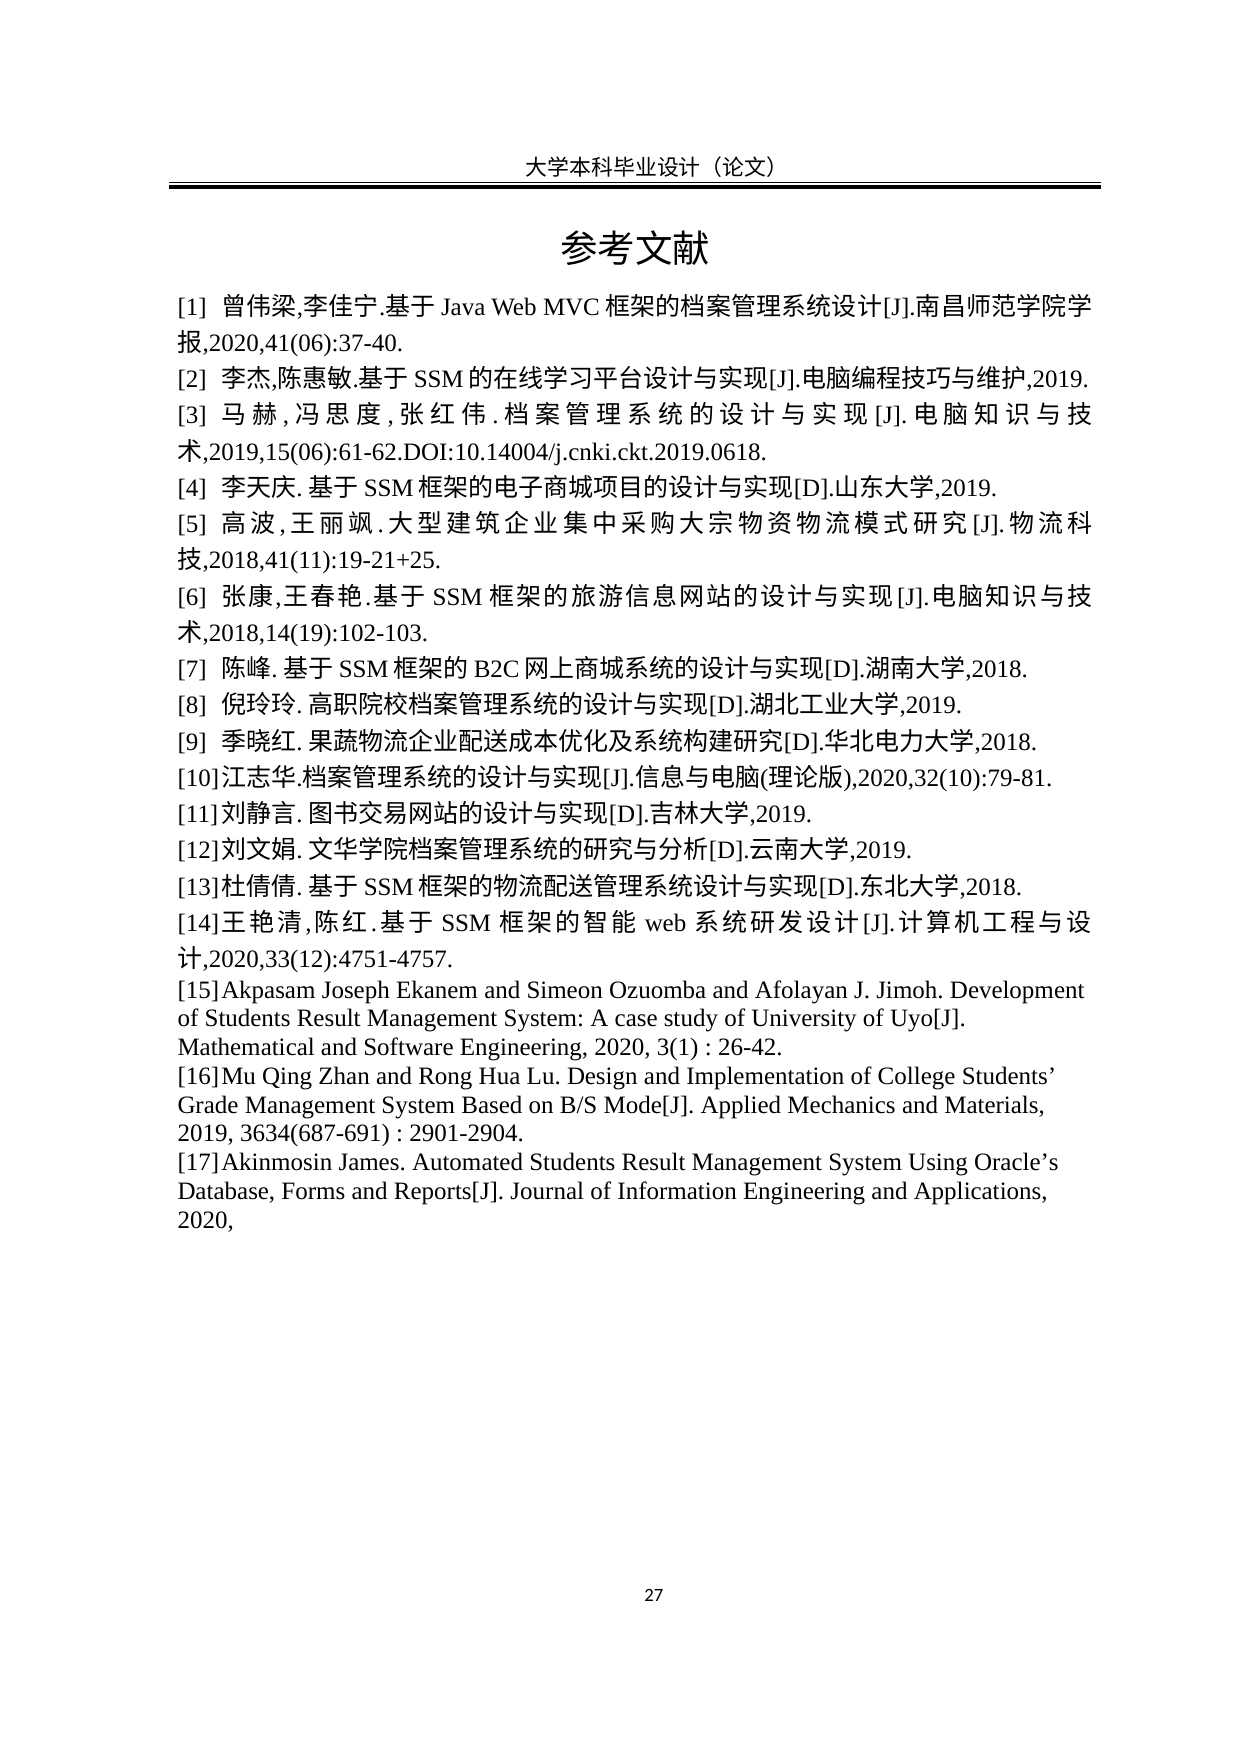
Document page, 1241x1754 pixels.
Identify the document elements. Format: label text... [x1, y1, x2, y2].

list 马赫,冯思度,张红伟.档案管理系统的设计与实现[J].电脑知识与技术,2019,15(06):61-62.DOI:10.14004/j.cnki.ckt.2019.0618. [177, 395, 1092, 467]
text 参考文献 [177, 219, 1092, 273]
list 杜倩倩. 基于SSM框架的物流配送管理系统设计与实现[D].东北大学,2018. [177, 866, 1092, 902]
list Mu Qing Zhan and Rong Hua Lu. Design and Implementation of College Students’ Grade Management System Based on B/S Mode[J]. Applied Mechanics and Materials, 2019, 3634(687-691) : 2901-2904. [177, 1061, 1092, 1147]
list 季晓红. 果蔬物流企业配送成本优化及系统构建研究[D].华北电力大学,2018. [177, 721, 1092, 757]
list 刘文娟. 文华学院档案管理系统的研究与分析[D].云南大学,2019. [177, 830, 1092, 866]
list 高波,王丽飒.大型建筑企业集中采购大宗物资物流模式研究[J].物流科技,2018,41(11):19-21+25. [177, 503, 1092, 576]
list Akpasam Joseph Ekanem and Simeon Ozuomba and Afolayan J. Jimoh. Development of Students Result Management System: A case study of University of Uyo[J]. Mathematical and Software Engineering, 2020, 3(1) : 26-42. [177, 975, 1092, 1061]
list 刘静言. 图书交易网站的设计与实现[D].吉林大学,2019. [177, 793, 1092, 830]
list Akinmosin James. Automated Students Result Management System Using Oracle’s Database, Forms and Reports[J]. Journal of Information Engineering and Applications, 2020, [177, 1147, 1092, 1233]
list 倪玲玲. 高职院校档案管理系统的设计与实现[D].湖北工业大学,2019. [177, 685, 1092, 721]
list 曾伟梁,李佳宁.基于Java Web MVC框架的档案管理系统设计[J].南昌师范学院学报,2020,41(06):37-40. [177, 286, 1092, 358]
list 李天庆. 基于SSM框架的电子商城项目的设计与实现[D].山东大学,2019. [177, 467, 1092, 503]
list 张康,王春艳.基于SSM框架的旅游信息网站的设计与实现[J].电脑知识与技术,2018,14(19):102-103. [177, 576, 1092, 648]
list 陈峰. 基于SSM框架的B2C网上商城系统的设计与实现[D].湖南大学,2018. [177, 648, 1092, 685]
list 李杰,陈惠敏.基于SSM的在线学习平台设计与实现[J].电脑编程技巧与维护,2019. [177, 358, 1092, 395]
list 王艳清,陈红.基于SSM框架的智能web系统研发设计[J].计算机工程与设计,2020,33(12):4751-4757. [177, 902, 1092, 975]
list 江志华.档案管理系统的设计与实现[J].信息与电脑(理论版),2020,32(10):79-81. [177, 757, 1092, 793]
